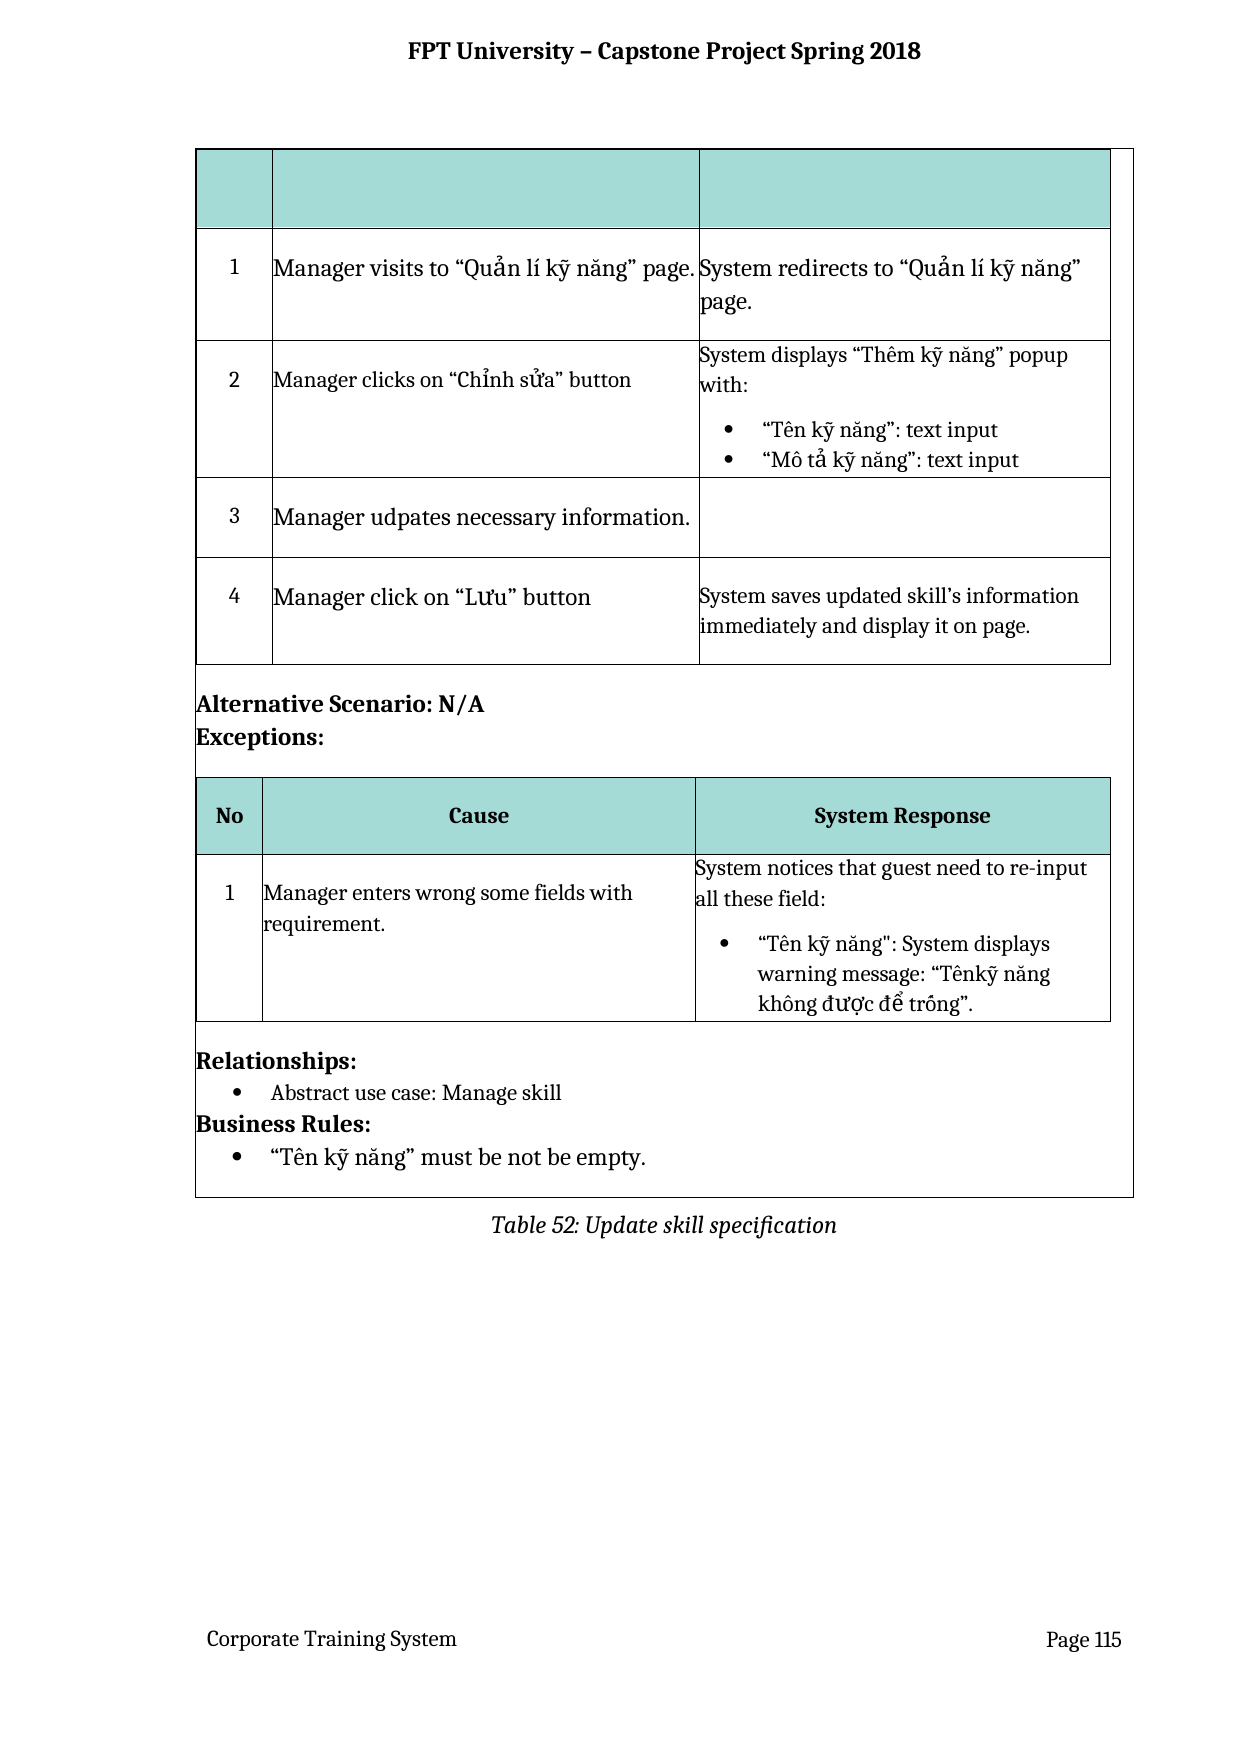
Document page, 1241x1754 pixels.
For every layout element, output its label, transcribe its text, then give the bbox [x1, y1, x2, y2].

list Table : Update skill specification [207, 1211, 1122, 1239]
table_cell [196, 149, 1133, 1197]
